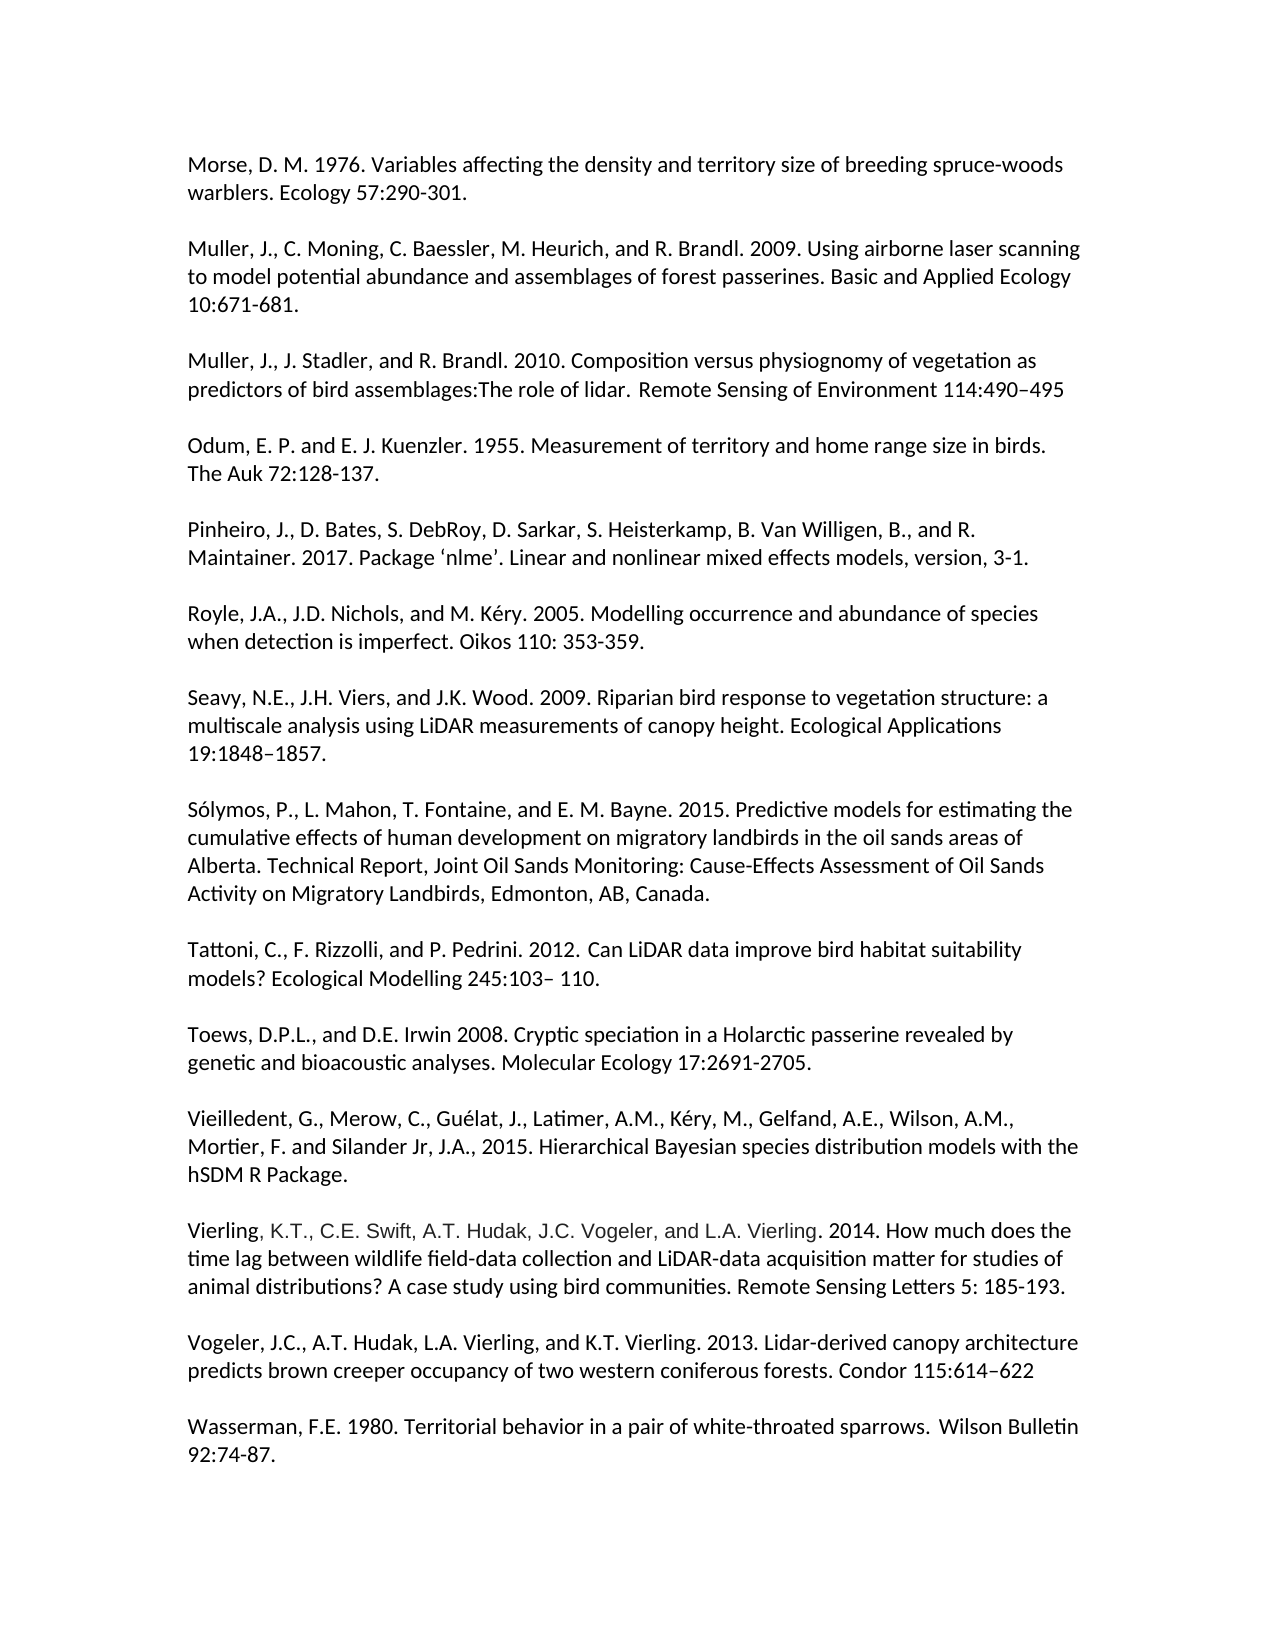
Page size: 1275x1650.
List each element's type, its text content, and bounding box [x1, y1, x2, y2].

text Seavy, N.E., J.H. Viers, and J.K. Wood. 2009. Riparian bird response to vegetation structure: a multiscale analysis using LiDAR measurements of canopy height. Ecological Applications 19:1848–1857. [187, 683, 1087, 767]
text Tattoni, C., F. Rizzolli, and P. Pedrini. 2012. Can LiDAR data improve bird habitat suitability models? Ecological Modelling 245:103– 110. [187, 936, 1087, 992]
text Toews, D.P.L., and D.E. Irwin 2008. Cryptic speciation in a Holarctic passerine revealed by genetic and bioacoustic analyses. Molecular Ecology 17:2691-2705. [187, 1020, 1087, 1076]
text Muller, J., C. Moning, C. Baessler, M. Heurich, and R. Brandl. 2009. Using airborne laser scanning to model potential abundance and assemblages of forest passerines. Basic and Applied Ecology 10:671-681. [187, 234, 1087, 318]
text Muller, J., J. Stadler, and R. Brandl. 2010. Composition versus physiognomy of vegetation as predictors of bird assemblages:The role of lidar. Remote Sensing of Environment 114:490–495 [187, 346, 1087, 403]
text Vogeler, J.C., A.T. Hudak, L.A. Vierling, and K.T. Vierling. 2013. Lidar-derived canopy architecture predicts brown creeper occupancy of two western coniferous forests. Condor 115:614–622 [187, 1328, 1087, 1384]
text Pinheiro, J., D. Bates, S. DebRoy, D. Sarkar, S. Heisterkamp, B. Van Willigen, B., and R. Maintainer. 2017. Package ‘nlme’. Linear and nonlinear mixed effects models, version, 3-1. [187, 515, 1087, 571]
text Royle, J.A., J.D. Nichols, and M. Kéry. 2005. Modelling occurrence and abundance of species when detection is imperfect. Oikos 110: 353-359. [187, 599, 1087, 655]
text Wasserman, F.E. 1980. Territorial behavior in a pair of white-throated sparrows. Wilson Bulletin 92:74-87. [187, 1412, 1087, 1468]
text Morse, D. M. 1976. Variables affecting the density and territory size of breeding spruce-woods warblers. Ecology 57:290-301. [187, 150, 1087, 206]
text Sólymos, P., L. Mahon, T. Fontaine, and E. M. Bayne. 2015. Predictive models for estimating the cumulative effects of human development on migratory landbirds in the oil sands areas of Alberta. Technical Report, Joint Oil Sands Monitoring: Cause-Effects Assessment of Oil Sands Activity on Migratory Landbirds, Edmonton, AB, Canada. [187, 796, 1087, 908]
text Vieilledent, G., Merow, C., Guélat, J., Latimer, A.M., Kéry, M., Gelfand, A.E., Wilson, A.M., Mortier, F. and Silander Jr, J.A., 2015. Hierarchical Bayesian species distribution models with the hSDM R Package. [187, 1104, 1087, 1188]
text Vierling, K.T., C.E. Swift, A.T. Hudak, J.C. Vogeler, and L.A. Vierling. 2014. How much does the time lag between wildlife field-data collection and LiDAR-data acquisition matter for studies of animal distributions? A case study using bird communities. Remote Sensing Letters 5: 185-193. [187, 1216, 1087, 1300]
text Odum, E. P. and E. J. Kuenzler. 1955. Measurement of territory and home range size in birds. The Auk 72:128-137. [187, 431, 1087, 487]
